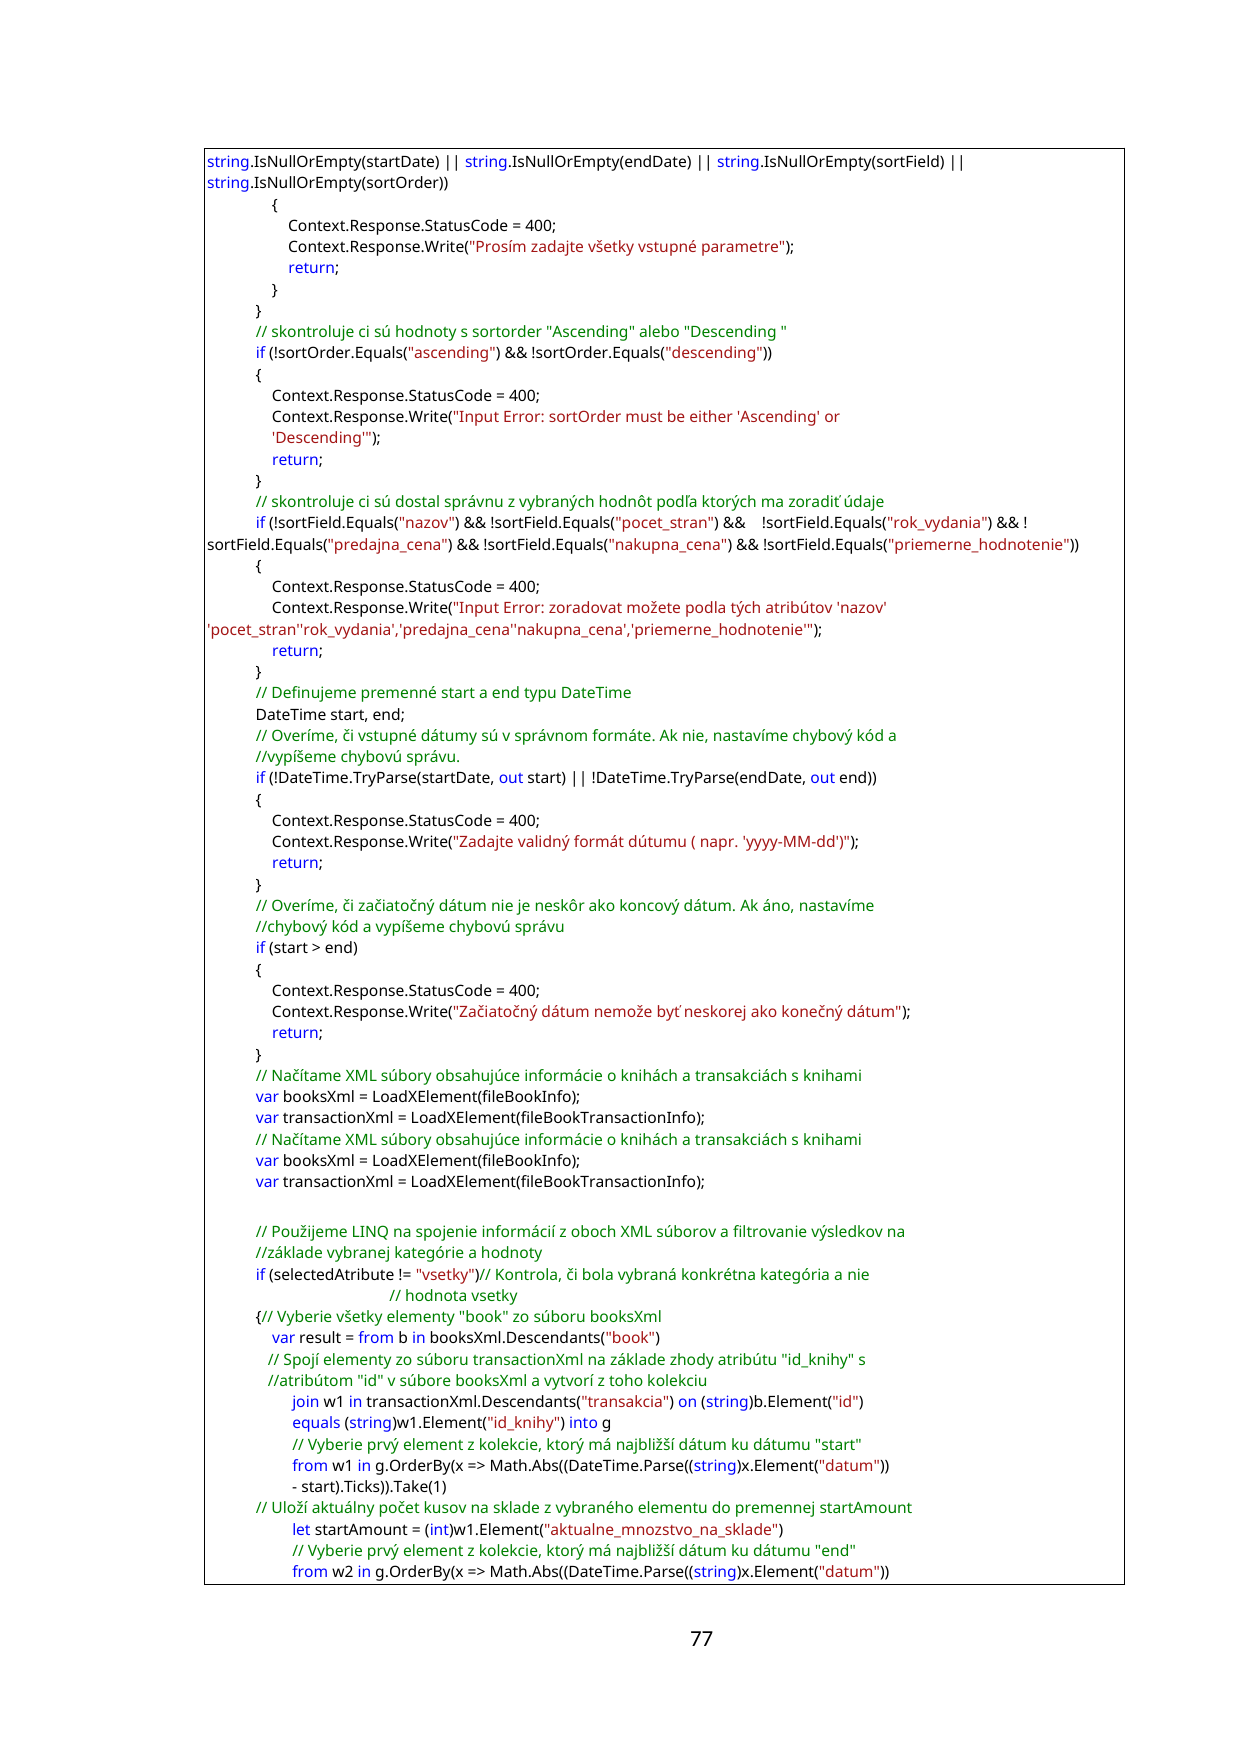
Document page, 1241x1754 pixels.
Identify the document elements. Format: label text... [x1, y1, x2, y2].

text } [207, 873, 1122, 894]
text return; [207, 1022, 1122, 1043]
text join w1 in transactionXml.Descendants("transakcia") on (string)b.Element("id") [207, 1391, 1122, 1412]
text {// Vyberie všetky elementy "book" zo súboru booksXml [207, 1306, 1122, 1327]
text { [207, 193, 1122, 214]
text // Vyberie prvý element z kolekcie, ktorý má najbližší dátum ku dátumu "end" [207, 1539, 1122, 1558]
text //chybový kód a vypíšeme chybovú správu [207, 916, 1122, 937]
text Context.Response.StatusCode = 400; [207, 576, 1122, 597]
text // Použijeme LINQ na spojenie informácií z oboch XML súborov a filtrovanie výsledkov na [207, 1221, 1122, 1242]
text { [207, 363, 1122, 384]
text // Overíme, či vstupné dátumy sú v správnom formáte. Ak nie, nastavíme chybový kód a [207, 724, 1122, 746]
text //vypíšeme chybovú správu. [207, 746, 1122, 767]
text } [207, 278, 1122, 299]
text if (!DateTime.TryParse(startDate, out start) || !DateTime.TryParse(endDate, out end)) [207, 767, 1122, 788]
text Context.Response.Write("Zadajte validný formát dútumu ( napr. 'yyyy-MM-dd')"); [207, 831, 1122, 852]
text Context.Response.Write("Input Error: zoradovat možete podla tých atribútov 'nazov' 'pocet_stran''rok_vydania','predajna_cena''nakupna_cena','priemerne_hodnotenie'"); [207, 597, 1122, 639]
text // Načítame XML súbory obsahujúce informácie o knihách a transakciách s knihami [207, 1128, 1122, 1149]
text DateTime start, end; [207, 703, 1122, 724]
text } [207, 1043, 1122, 1064]
text //atribútom "id" v súbore booksXml a vytvorí z toho kolekciu [207, 1369, 1122, 1391]
text if (selectedAtribute != "vsetky")// Kontrola, či bola vybraná konkrétna kategória a nie [207, 1263, 1122, 1284]
text if (!sortOrder.Equals("ascending") && !sortOrder.Equals("descending")) [207, 342, 1122, 363]
text { [207, 554, 1122, 576]
text // Definujeme premenné start a end typu DateTime [207, 682, 1122, 703]
text Context.Response.StatusCode = 400; [207, 809, 1122, 831]
text // Vyberie prvý element z kolekcie, ktorý má najbližší dátum ku dátumu "start" [207, 1433, 1122, 1454]
text Context.Response.StatusCode = 400; [207, 384, 1122, 406]
text // Overíme, či začiatočný dátum nie je neskôr ako koncový dátum. Ak áno, nastavíme [207, 894, 1122, 916]
text return; [207, 852, 1122, 873]
text if (start > end) [207, 937, 1122, 958]
text return; [207, 257, 1122, 278]
text //základe vybranej kategórie a hodnoty [207, 1242, 1122, 1263]
text return; [207, 448, 1122, 469]
text if (!sortField.Equals("nazov") && !sortField.Equals("pocet_stran") && !sortField.Equals("rok_vydania") && !sortField.Equals("predajna_cena") && !sortField.Equals("nakupna_cena") && !sortField.Equals("priemerne_hodnotenie")) [207, 512, 1122, 554]
text { [207, 788, 1122, 809]
text // Uloží aktuálny počet kusov na sklade z vybraného elementu do premennej startAmount [207, 1497, 1122, 1518]
text Context.Response.StatusCode = 400; [207, 214, 1122, 236]
text } [207, 469, 1122, 491]
text equals (string)w1.Element("id_knihy") into g [207, 1412, 1122, 1433]
text return; [207, 639, 1122, 661]
text // Spojí elementy zo súboru transactionXml na základe zhody atribútu "id_knihy" s [207, 1348, 1122, 1369]
text } [207, 299, 1122, 321]
text let startAmount = (int)w1.Element("aktualne_mnozstvo_na_sklade") [207, 1518, 1122, 1539]
text // Načítame XML súbory obsahujúce informácie o knihách a transakciách s knihami [207, 1064, 1122, 1086]
text 'Descending'"); [207, 427, 1122, 448]
text string.IsNullOrEmpty(startDate) || string.IsNullOrEmpty(endDate) || string.IsNullOrEmpty(sortField) || string.IsNullOrEmpty(sortOrder)) [205, 149, 1124, 193]
text // hodnota vsetky [207, 1284, 1122, 1306]
text // skontroluje ci sú hodnoty s sortorder "Ascending" alebo "Descending " [207, 321, 1122, 342]
text var transactionXml = LoadXElement(fileBookTransactionInfo); [207, 1107, 1122, 1128]
text var booksXml = LoadXElement(fileBookInfo); [207, 1149, 1122, 1171]
text var result = from b in booksXml.Descendants("book") [207, 1327, 1122, 1348]
text Context.Response.Write("Začiatočný dátum nemože byť neskorej ako konečný dátum"); [207, 1001, 1122, 1022]
text from w1 in g.OrderBy(x => Math.Abs((DateTime.Parse((string)x.Element("datum")) [207, 1454, 1122, 1476]
text Context.Response.Write("Prosím zadajte všetky vstupné parametre"); [207, 236, 1122, 257]
text Context.Response.Write("Input Error: sortOrder must be either 'Ascending' or [207, 406, 1122, 427]
text - start).Ticks)).Take(1) [207, 1476, 1122, 1497]
text } [207, 661, 1122, 682]
text from w2 in g.OrderBy(x => Math.Abs((DateTime.Parse((string)x.Element("datum")) [205, 1558, 1124, 1584]
text { [207, 958, 1122, 979]
text Context.Response.StatusCode = 400; [207, 979, 1122, 1001]
text var transactionXml = LoadXElement(fileBookTransactionInfo); [207, 1171, 1122, 1192]
text // skontroluje ci sú dostal správnu z vybraných hodnôt podľa ktorých ma zoradiť údaje [207, 491, 1122, 512]
text var booksXml = LoadXElement(fileBookInfo); [207, 1086, 1122, 1107]
